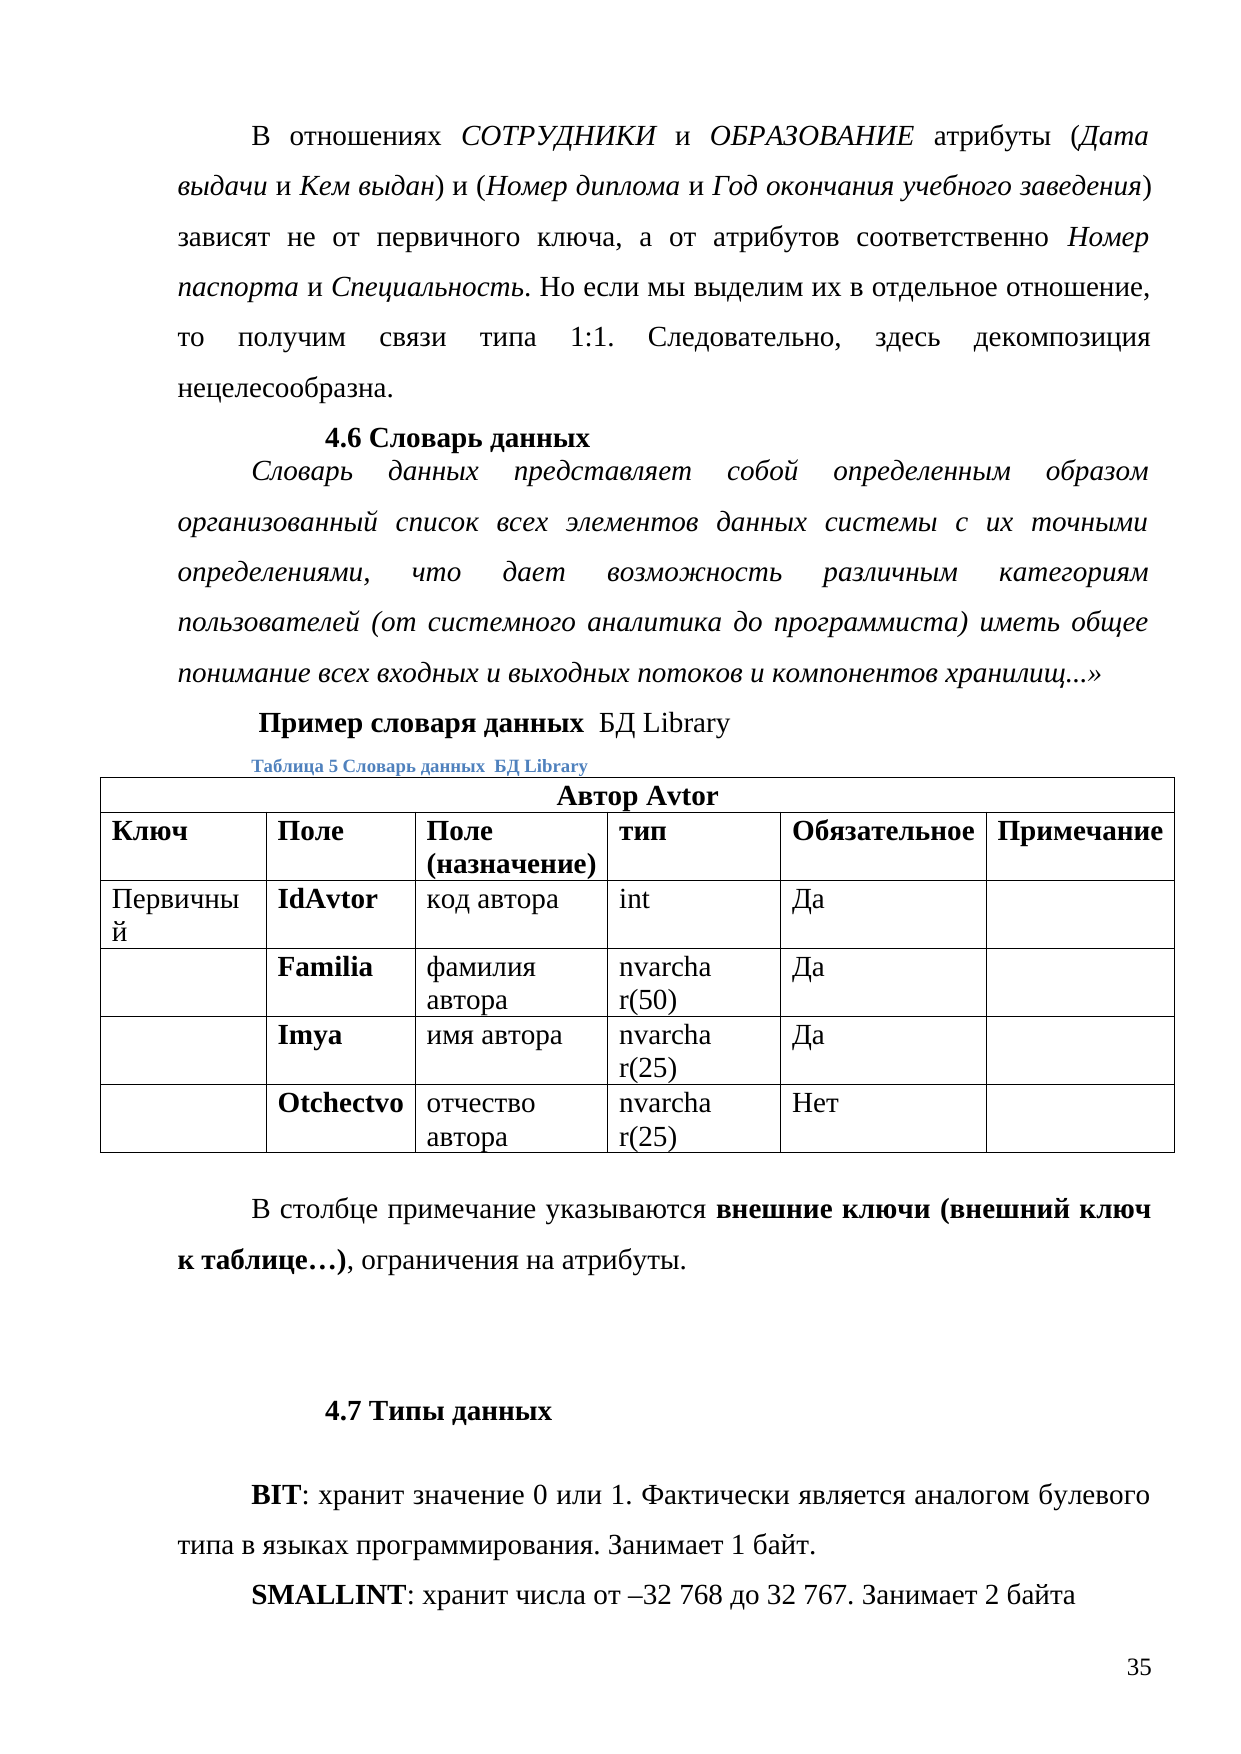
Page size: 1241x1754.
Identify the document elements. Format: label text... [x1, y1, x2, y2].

subtitle 4.6 Словарь данных [251, 420, 1152, 453]
table_cell тип [608, 813, 780, 880]
table_cell Первичный [101, 881, 266, 948]
text BIT: хранит значение 0 или 1. Фактически является аналогом булевого типа в языках программирования. Занимает 1 байт. [177, 1477, 1152, 1561]
table_cell [101, 1085, 266, 1152]
table_cell nvarchar(25) [608, 1017, 780, 1084]
text В столбце примечание указываются внешние ключи (внешний ключ к таблице…), ограничения на атрибуты. [177, 1192, 1152, 1276]
table_cell nvarchar(50) [608, 949, 780, 1016]
table_cell IdAvtor [267, 881, 415, 948]
table_cell [101, 1017, 266, 1084]
table_cell код автора [416, 881, 607, 948]
text Словарь данных представляет собой определенным образом организованный список всех элементов данных системы с их точными определениями, что дает возможность различным категориям пользователей (от системного аналитика до программиста) иметь общее понимание всех входных и выходных потоков и компонентов хранилищ...» [177, 453, 1152, 688]
table_cell Обязательное [781, 813, 986, 880]
table_cell int [608, 881, 780, 948]
table_cell [987, 949, 1174, 1016]
table_cell Поле [267, 813, 415, 880]
table_cell Примечание [987, 813, 1174, 880]
table_cell Ключ [101, 813, 266, 880]
table_cell Нет [781, 1085, 986, 1152]
table_cell фамилия автора [416, 949, 607, 1016]
subtitle 4.7 Типы данных [251, 1393, 1152, 1426]
table_header Автор Avtor [101, 778, 1174, 812]
table_cell Да [781, 949, 986, 1016]
table_cell [987, 881, 1174, 948]
table_cell Familia [267, 949, 415, 1016]
text SMALLINT: хранит числа от –32 768 до 32 767. Занимает 2 байта [177, 1577, 1152, 1611]
table_cell [987, 1017, 1174, 1084]
text Таблица 5 Словарь данных БД Library [177, 755, 1152, 777]
table_cell Да [781, 881, 986, 948]
table_cell Поле (назначение) [416, 813, 607, 880]
table_cell имя автора [416, 1017, 607, 1084]
table_cell Otchectvo [267, 1085, 415, 1152]
table_cell Imya [267, 1017, 415, 1084]
table_cell nvarchar(25) [608, 1085, 780, 1152]
table_cell отчество автора [416, 1085, 607, 1152]
table_cell [987, 1085, 1174, 1152]
table_cell Да [781, 1017, 986, 1084]
table_cell [101, 949, 266, 1016]
text В отношениях СОТРУДНИКИ и ОБРАЗОВАНИЕ атрибуты (Дата выдачи и Кем выдан) и (Номер диплома и Год окончания учебного заведения) зависят не от первичного ключа, а от атрибутов соответственно Номер паспорта и Специальность. Но если мы выделим их в отдельное отношение, то получим связи типа 1:1. Следовательно, здесь декомпозиция нецелесообразна. [177, 118, 1152, 403]
text Пример словаря данных БД Library [177, 705, 1152, 739]
